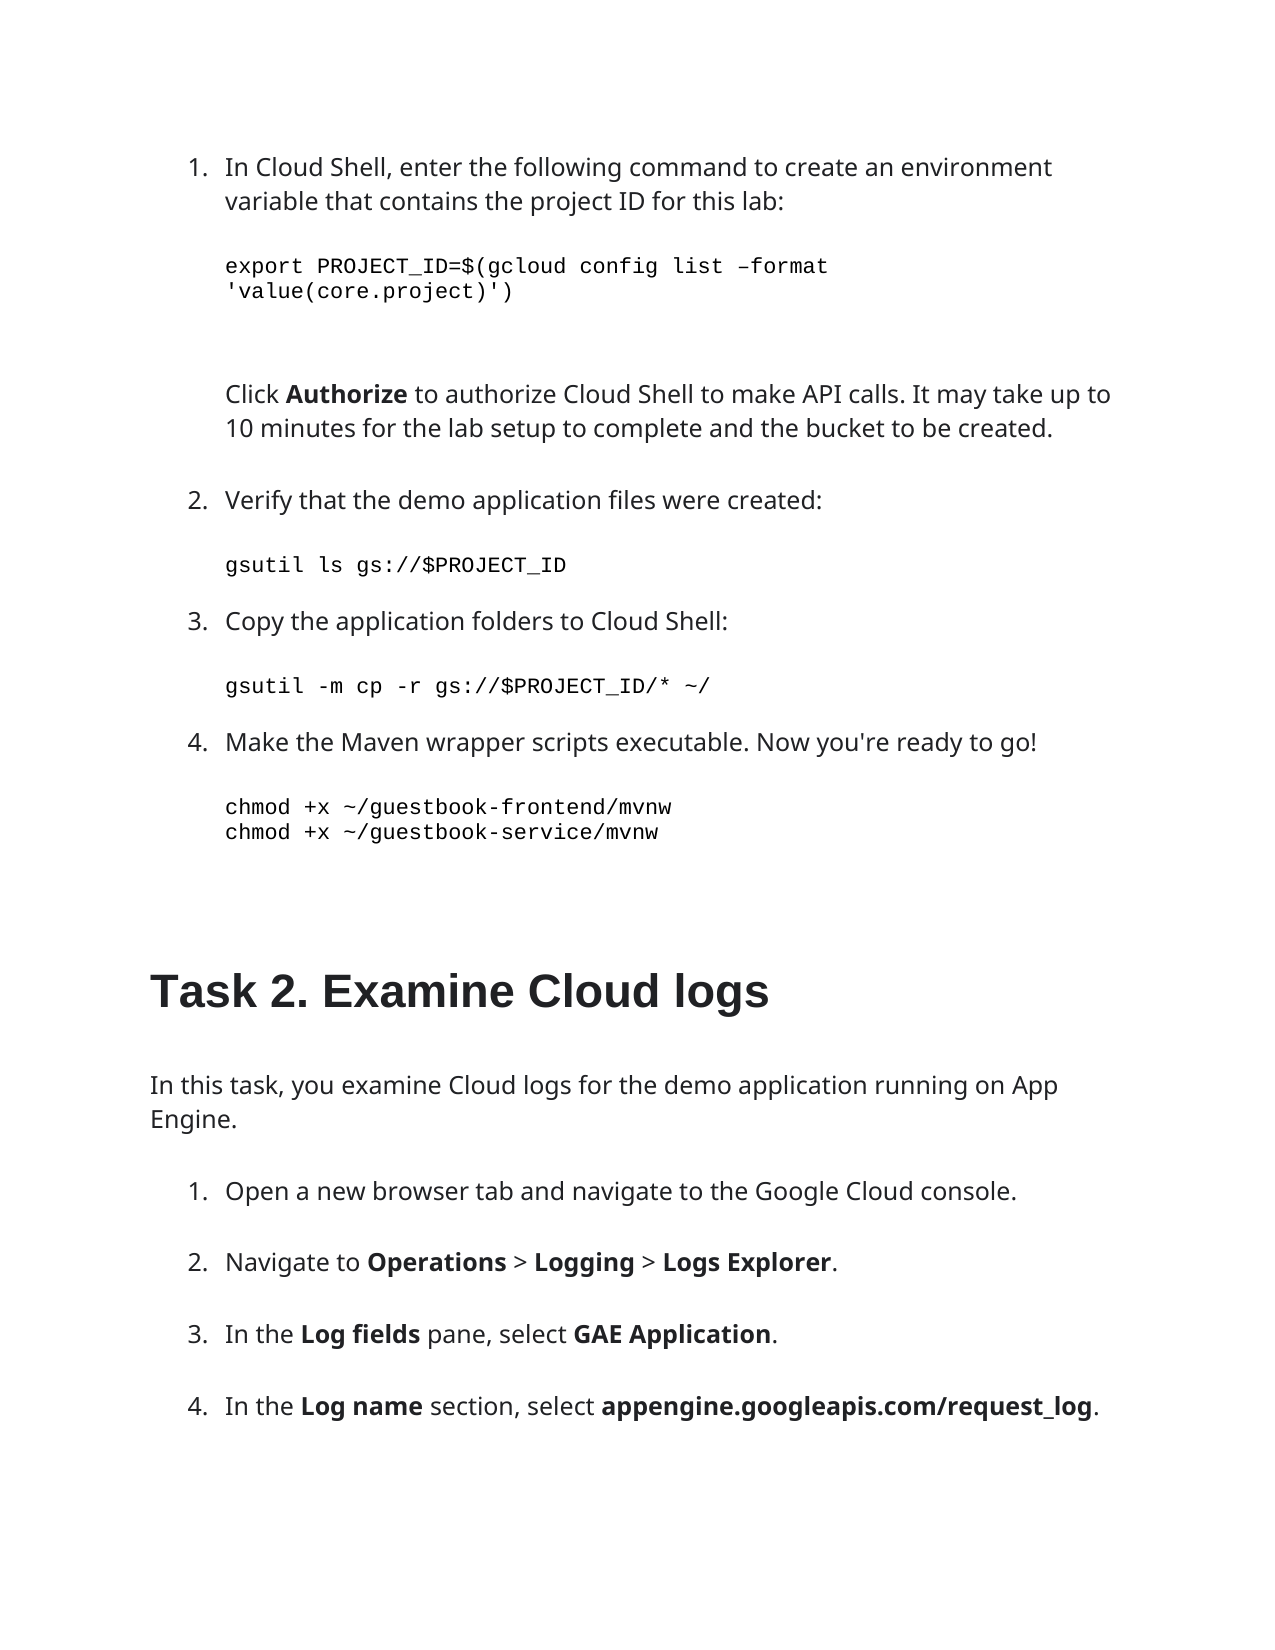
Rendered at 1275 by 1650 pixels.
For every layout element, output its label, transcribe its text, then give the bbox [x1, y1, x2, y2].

list Navigate to Operations > Logging > Logs Explorer. [187, 1245, 1125, 1279]
list In the Log fields pane, select GAE Application. [187, 1317, 1125, 1351]
text gsutil -m cp -r gs://$PROJECT_ID/* ~/ [225, 675, 1125, 700]
list Open a new browser tab and navigate to the Google Cloud console. [187, 1173, 1125, 1208]
text chmod +x ~/guestbook-frontend/mvnw [225, 796, 1125, 821]
list Verify that the demo application files were created: [187, 482, 1125, 516]
list In Cloud Shell, enter the following command to create an environment variable that contains the project ID for this lab: [187, 150, 1125, 218]
list Copy the application folders to Cloud Shell: [187, 603, 1125, 638]
text chmod +x ~/guestbook-service/mvnw [225, 821, 1125, 846]
text gsutil ls gs://$PROJECT_ID [225, 554, 1125, 579]
text Click Authorize to authorize Cloud Shell to make API calls. It may take up to 10 minutes for the lab setup to complete and the bucket to be created. [225, 377, 1125, 445]
list Make the Maven wrapper scripts executable. Now you're ready to go! [187, 725, 1125, 759]
text In this task, you examine Cloud logs for the demo application running on App Engine. [150, 1068, 1125, 1136]
list In the Log name section, select appengine.googleapis.com/request_log. [187, 1388, 1125, 1422]
text export PROJECT_ID=$(gcloud config list –format 'value(core.project)') [225, 256, 1125, 305]
text Task 2. Examine Cloud logs [150, 964, 1125, 1018]
